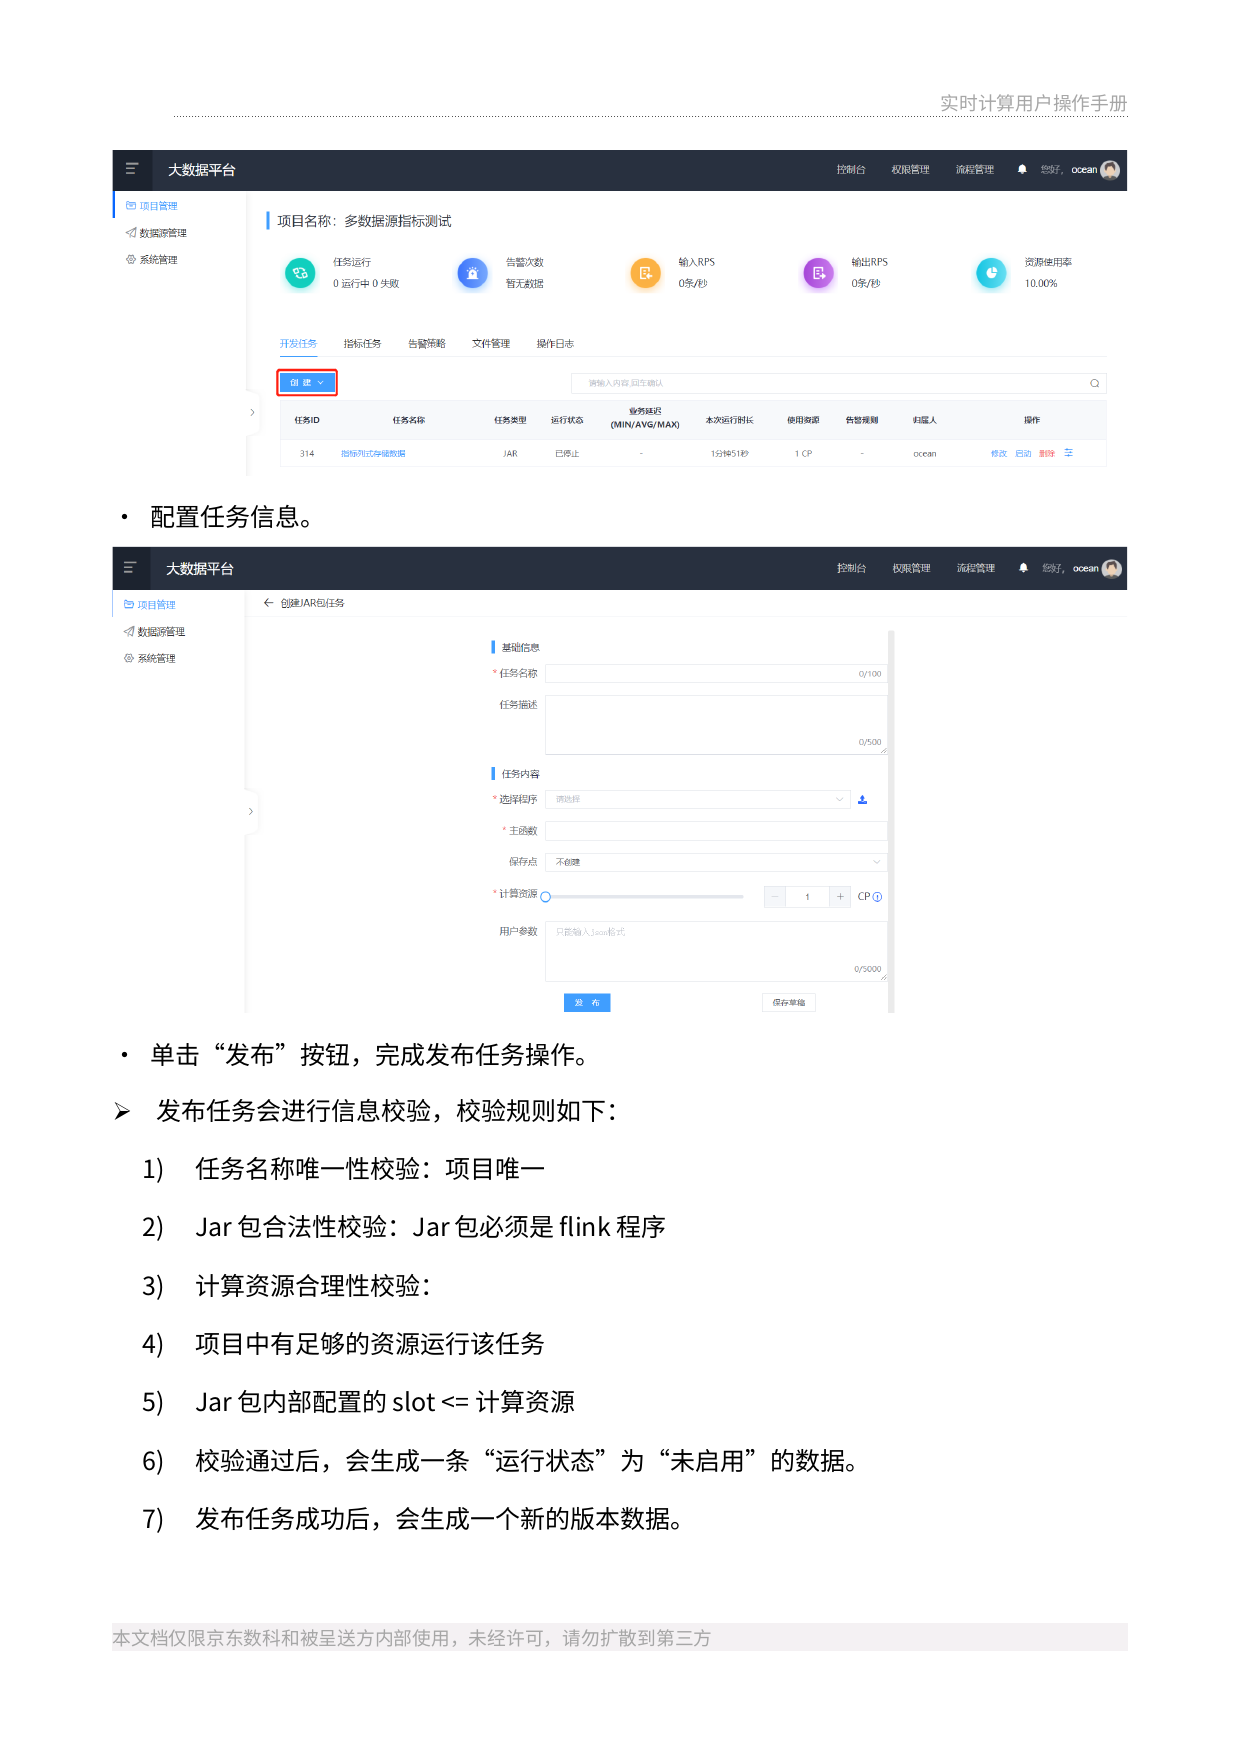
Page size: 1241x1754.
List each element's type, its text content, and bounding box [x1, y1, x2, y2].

text 配置任务信息。 [112, 483, 1128, 538]
text Jar包内部配置的slot <= 计算资源 [142, 1375, 1128, 1421]
text 单击“发布”按钮，完成发布任务操作。 [112, 1021, 1128, 1075]
picture [112, 150, 1128, 476]
picture [112, 546, 1128, 1013]
list 发布任务会进行信息校验，校验规则如下： [112, 1083, 1128, 1129]
text 校验通过后，会生成一条“运行状态”为“未启用”的数据。 [142, 1433, 1128, 1479]
text 任务名称唯一性校验：项目唯一 [142, 1142, 1128, 1187]
text 项目中有足够的资源运行该任务 [142, 1317, 1128, 1362]
text 计算资源合理性校验： [142, 1258, 1128, 1304]
text 发布任务成功后，会生成一个新的版本数据。 [142, 1492, 1128, 1537]
text Jar包合法性校验：Jar包必须是flink程序 [142, 1200, 1128, 1246]
